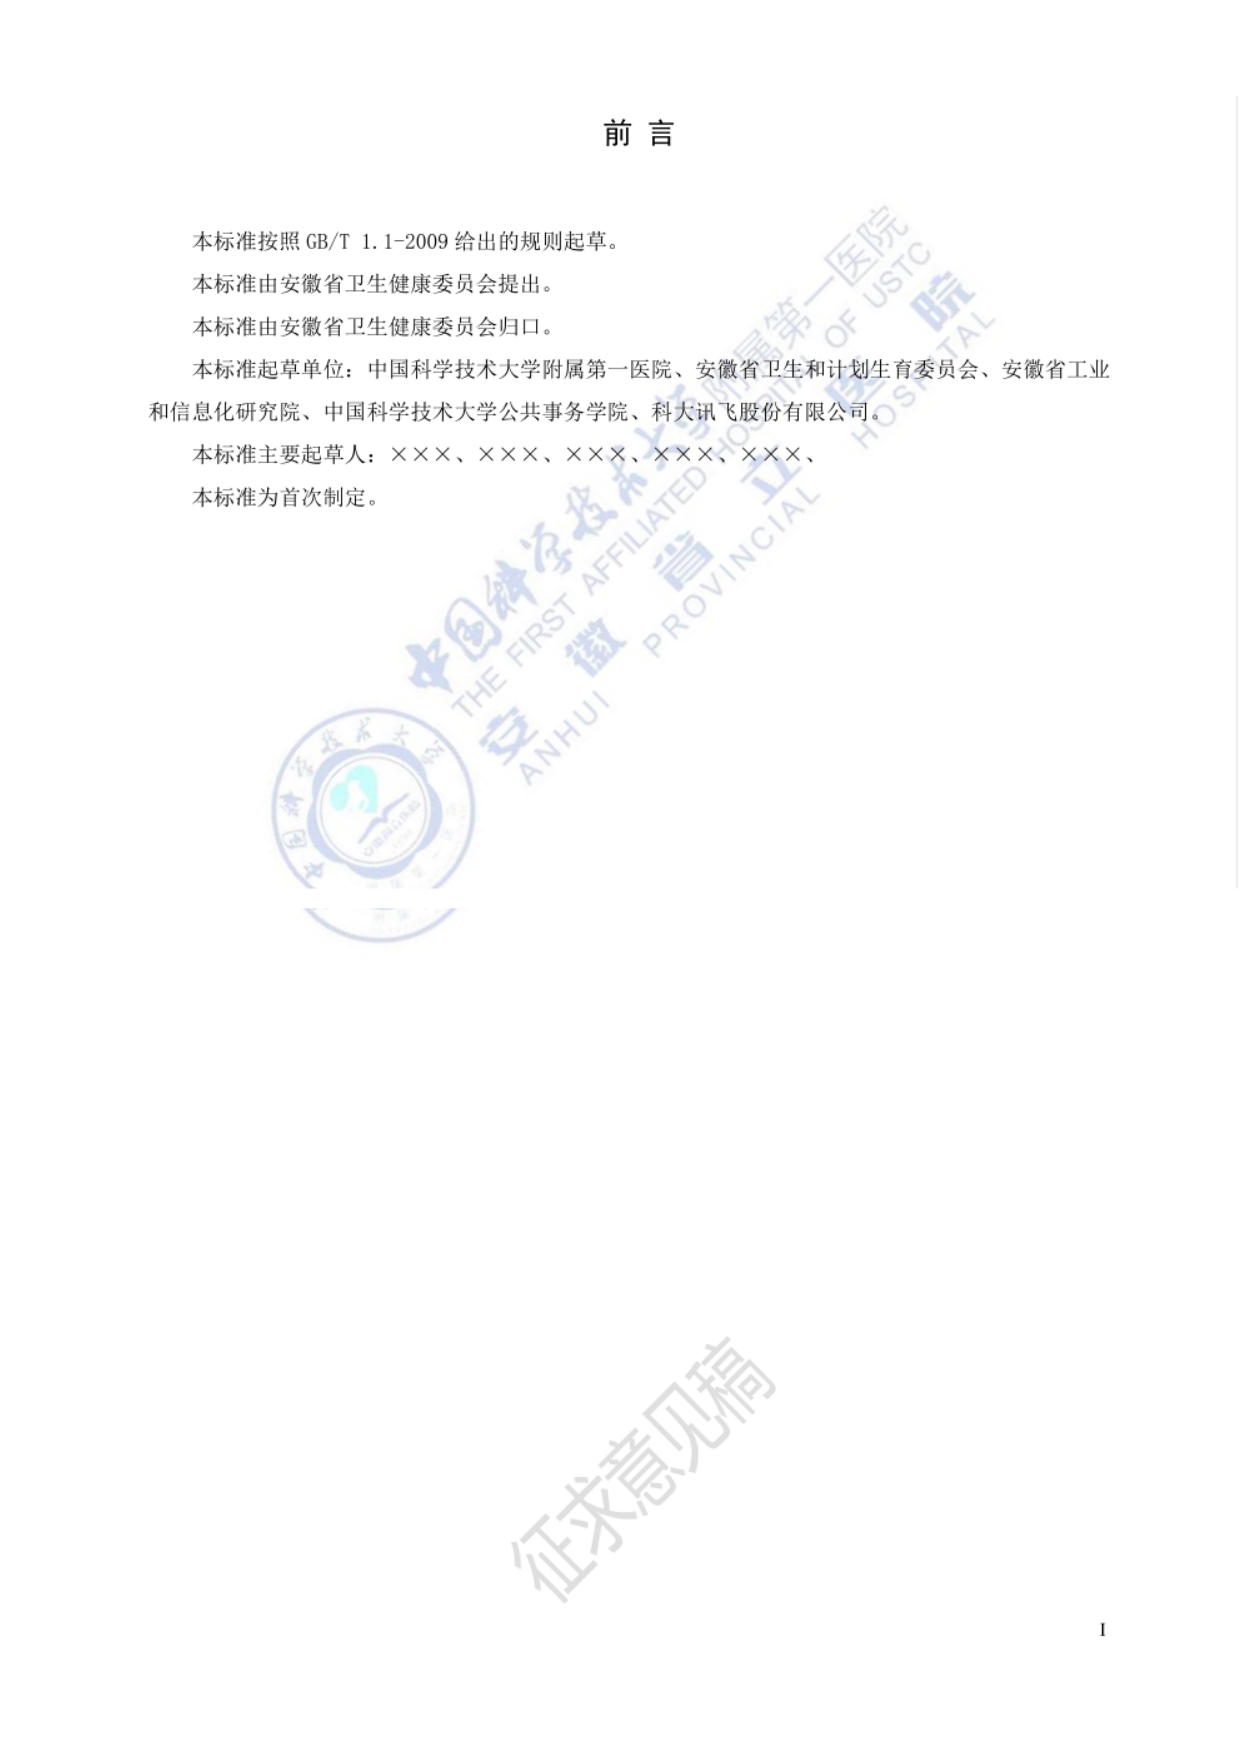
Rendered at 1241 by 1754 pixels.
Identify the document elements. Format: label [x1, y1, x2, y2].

picture [3, 907, 1237, 1670]
picture [1, 95, 1239, 890]
